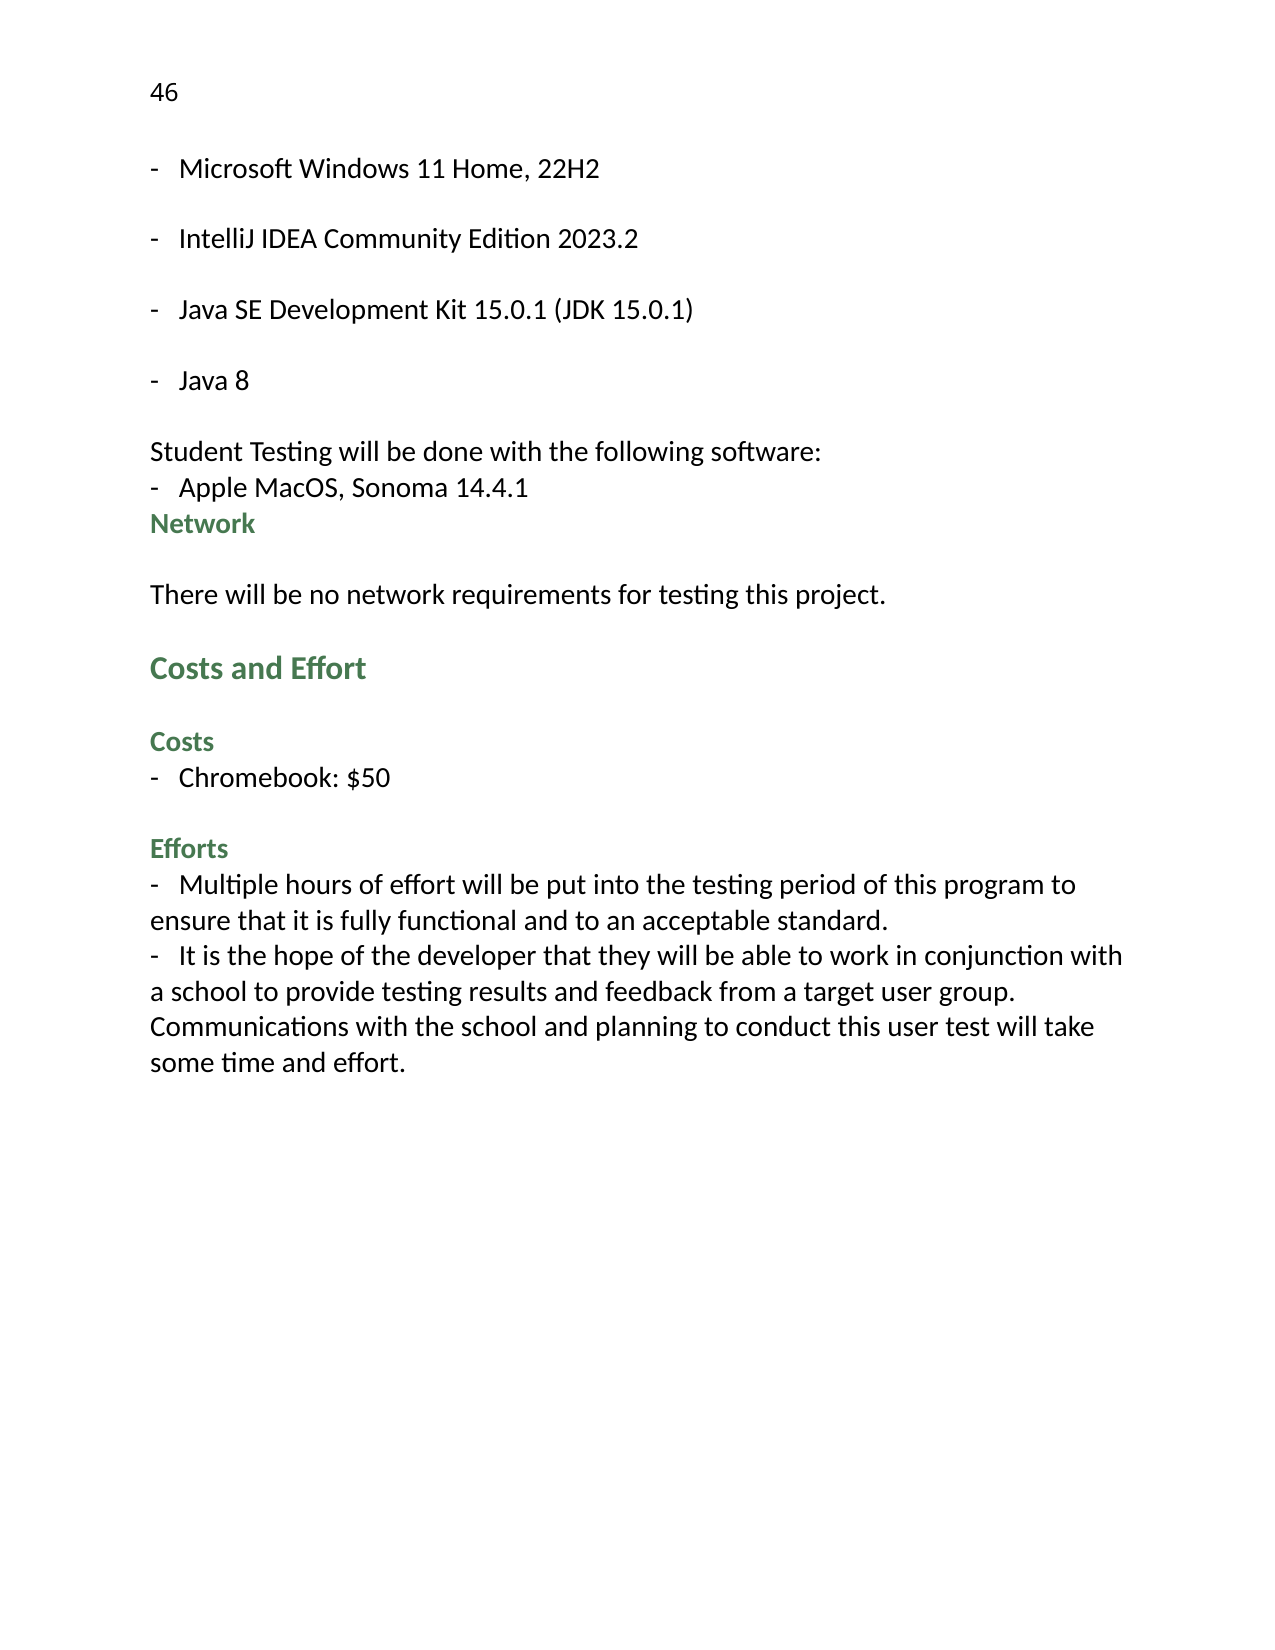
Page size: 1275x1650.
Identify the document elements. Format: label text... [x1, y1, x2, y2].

text - Java SE Development Kit 15.0.1 (JDK 15.0.1) [150, 291, 1125, 327]
text There will be no network requirements for testing this project. [150, 576, 1125, 612]
text Student Testing will be done with the following software: [150, 433, 1125, 469]
text - Chromebook: $50 [150, 759, 1125, 795]
text - Java 8 [150, 362, 1125, 398]
text - IntelliJ IDEA Community Edition 2023.2 [150, 220, 1125, 255]
text - Microsoft Windows 11 Home, 22H2 [150, 150, 1125, 186]
text Efforts [150, 830, 1125, 866]
text Network [150, 505, 1125, 540]
text - It is the hope of the developer that they will be able to work in conjunction with a school to provide testing results and feedback from a target user group. Communications with the school and planning to conduct this user test will take some time and effort. [150, 937, 1125, 1080]
text Costs [150, 723, 1125, 759]
text - Apple MacOS, Sonoma 14.4.1 [150, 469, 1125, 505]
text - Multiple hours of effort will be put into the testing period of this program to ensure that it is fully functional and to an acceptable standard. [150, 866, 1125, 937]
text Costs and Effort [150, 647, 1125, 688]
